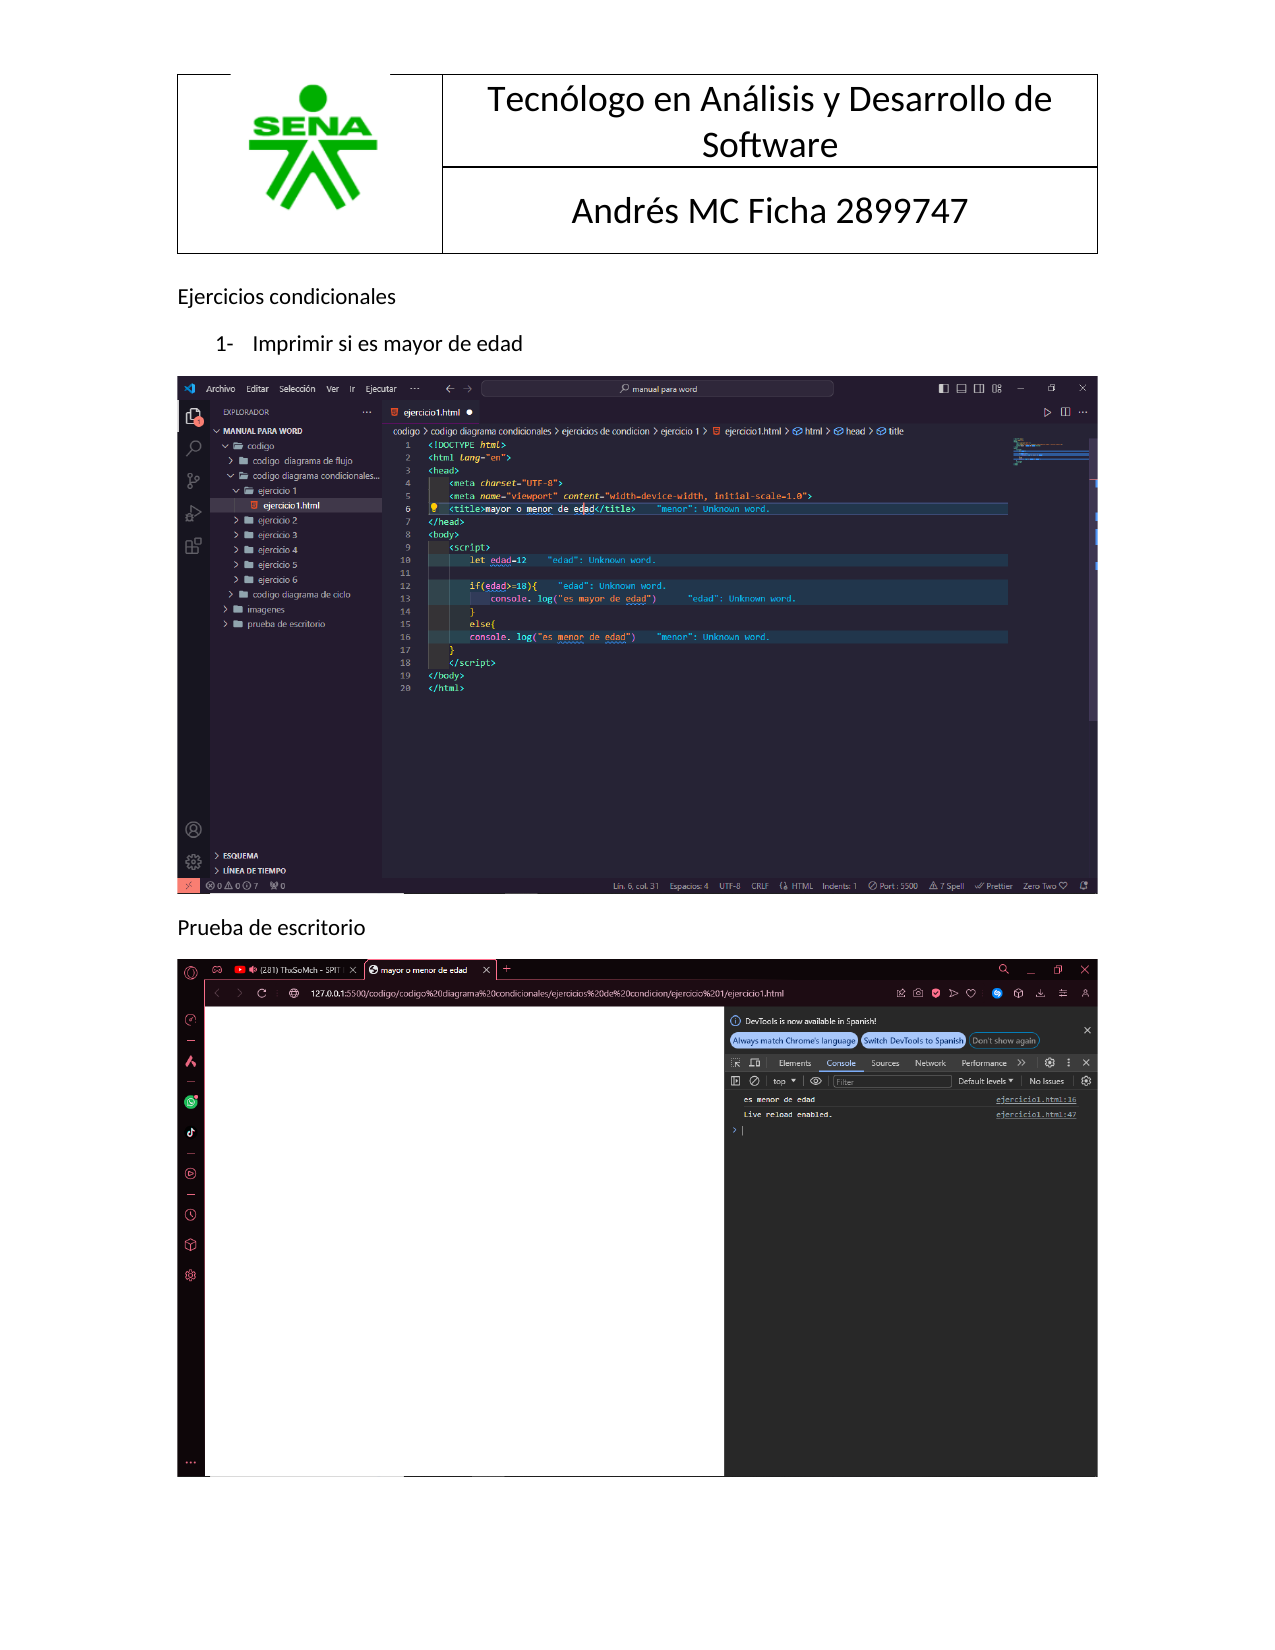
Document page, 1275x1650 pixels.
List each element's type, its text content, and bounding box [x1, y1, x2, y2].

text Prueba de escritorio [177, 913, 1098, 941]
text Ejercicios condicionales [177, 282, 1098, 310]
picture [177, 959, 1098, 1477]
list Imprimir si es mayor de edad [215, 329, 1098, 357]
picture [230, 74, 390, 226]
picture [177, 376, 1098, 894]
